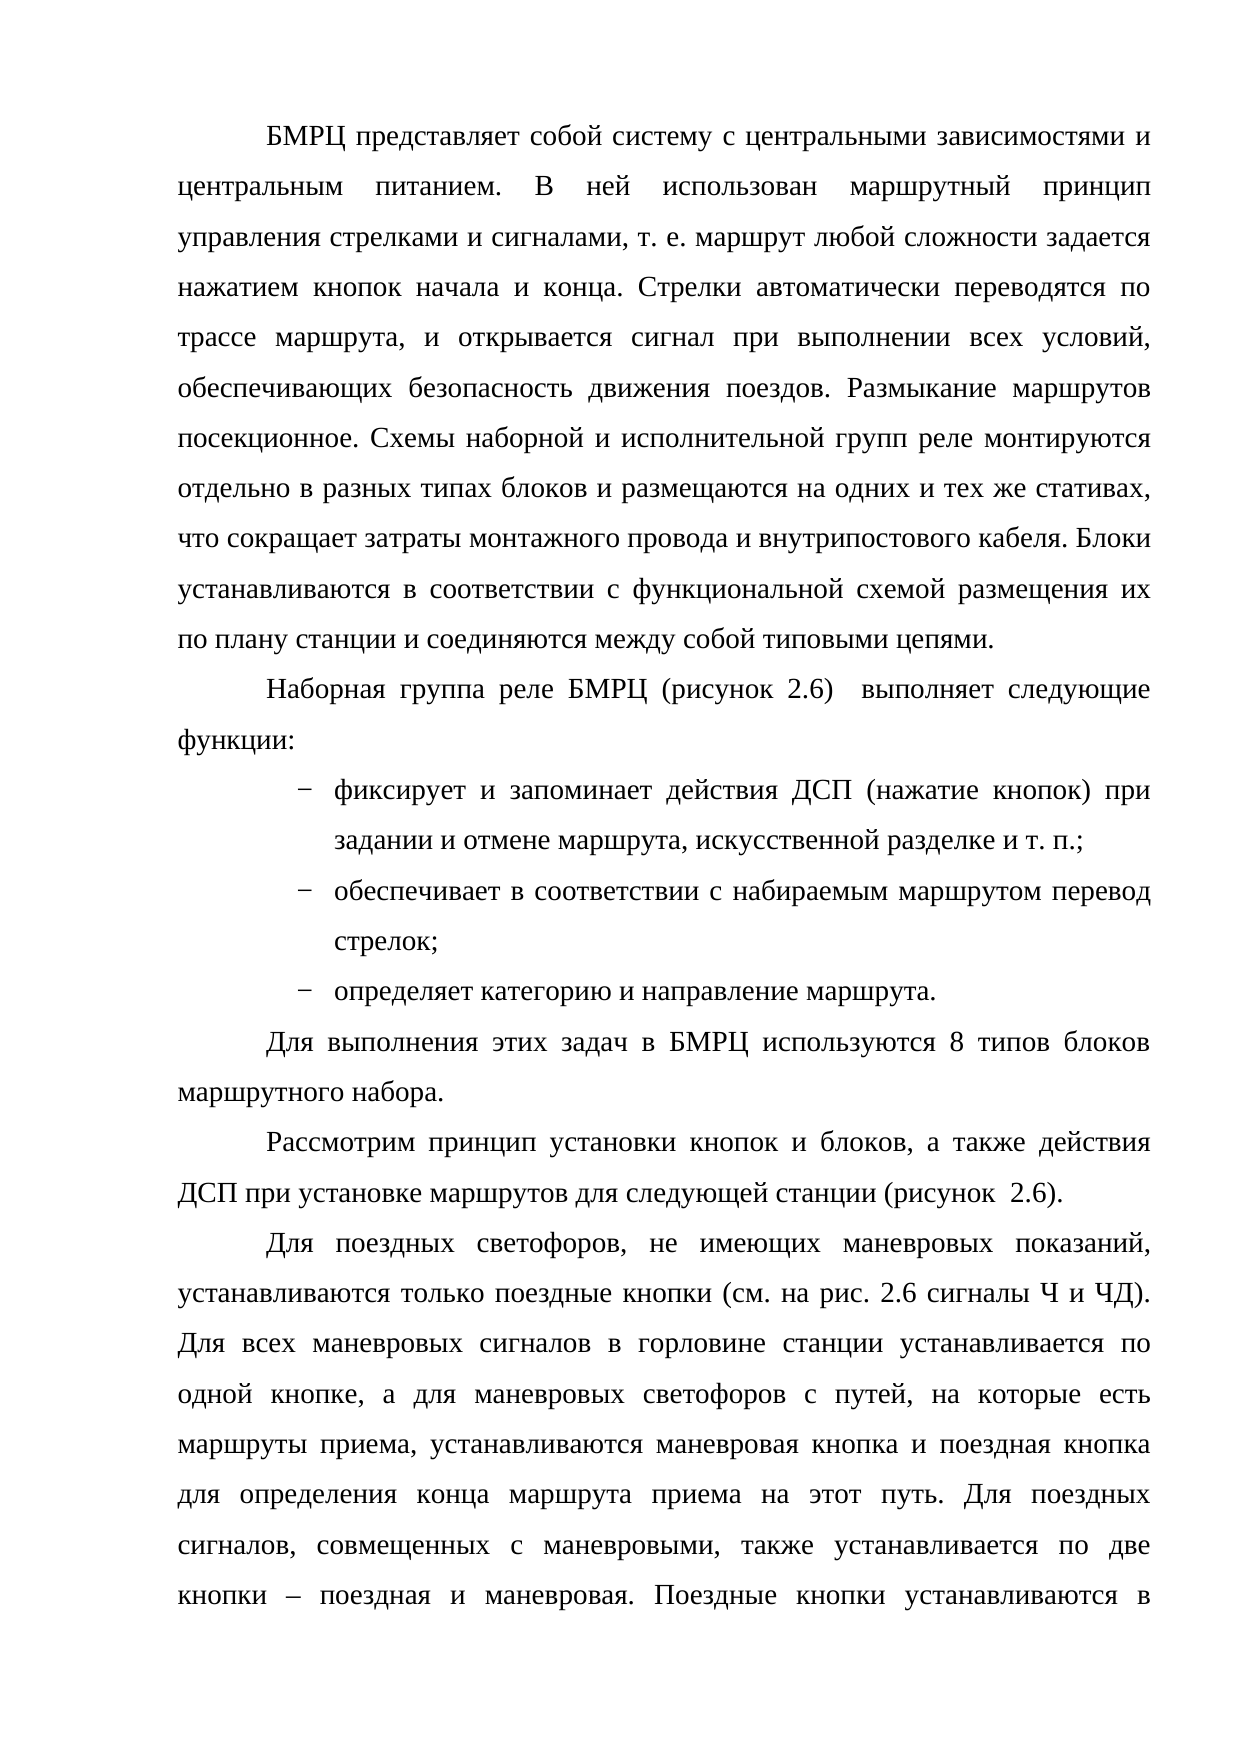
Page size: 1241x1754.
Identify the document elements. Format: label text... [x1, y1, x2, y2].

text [177, 1225, 1152, 1611]
text Рассмотрим принцип установки кнопок и блоков, а также действия ДСП при установке маршрутов для следующей станции (рисунок 2.6). [177, 1124, 1152, 1208]
text Для выполнения этих задач в БМРЦ используются 8 типов блоков маршрутного набора. [177, 1024, 1152, 1108]
list фиксирует и запоминает действия ДСП (нажатие кнопок) при задании и отмене маршрута, искусственной разделке и т. п.; [296, 772, 1152, 856]
list определяет категорию и направление маршрута. [296, 973, 1152, 1007]
list обеспечивает в соответствии с набираемым маршрутом перевод стрелок; [296, 873, 1152, 957]
text Наборная группа реле БМРЦ (рисунок 2.6) выполняет следующие функции: [177, 672, 1152, 755]
text БМРЦ представляет собой систему с центральными зависимостями и центральным питанием. В ней использован маршрутный принцип управления стрелками и сигналами, т. е. маршрут любой сложности задается нажатием кнопок начала и конца. Стрелки автоматически переводятся по трассе маршрута, и открывается сигнал при выполнении всех условий, обеспечивающих безопасность движения поездов. Размыкание маршрутов посекционное. Схемы наборной и исполнительной групп реле монтируются отдельно в разных типах блоков и размещаются на одних и тех же стативах, что сокращает затраты монтажного провода и внутрипостового кабеля. Блоки устанавливаются в соответствии с функциональной схемой размещения их по плану станции и соединяются между собой типовыми цепями. [177, 118, 1152, 655]
